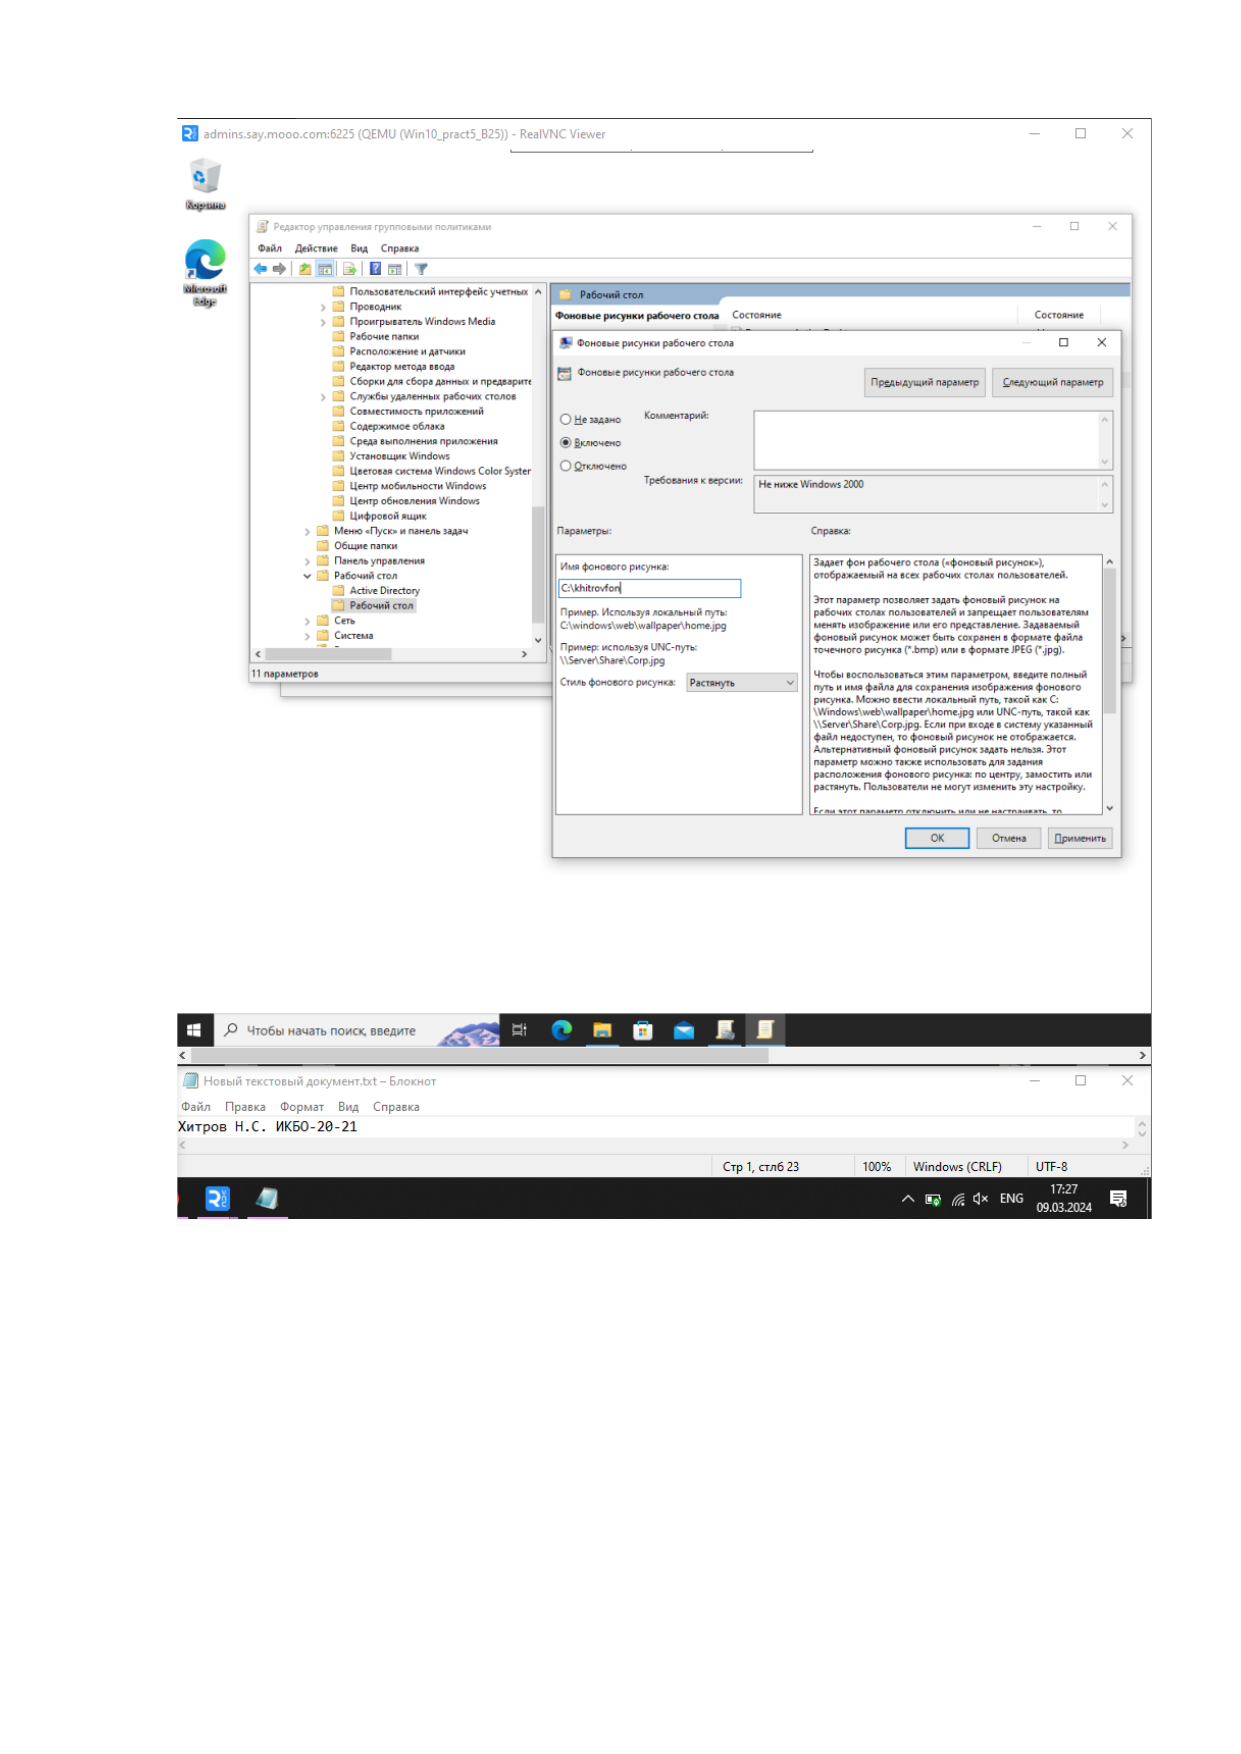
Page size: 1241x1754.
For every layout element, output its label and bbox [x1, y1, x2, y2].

picture [177, 118, 1152, 1219]
